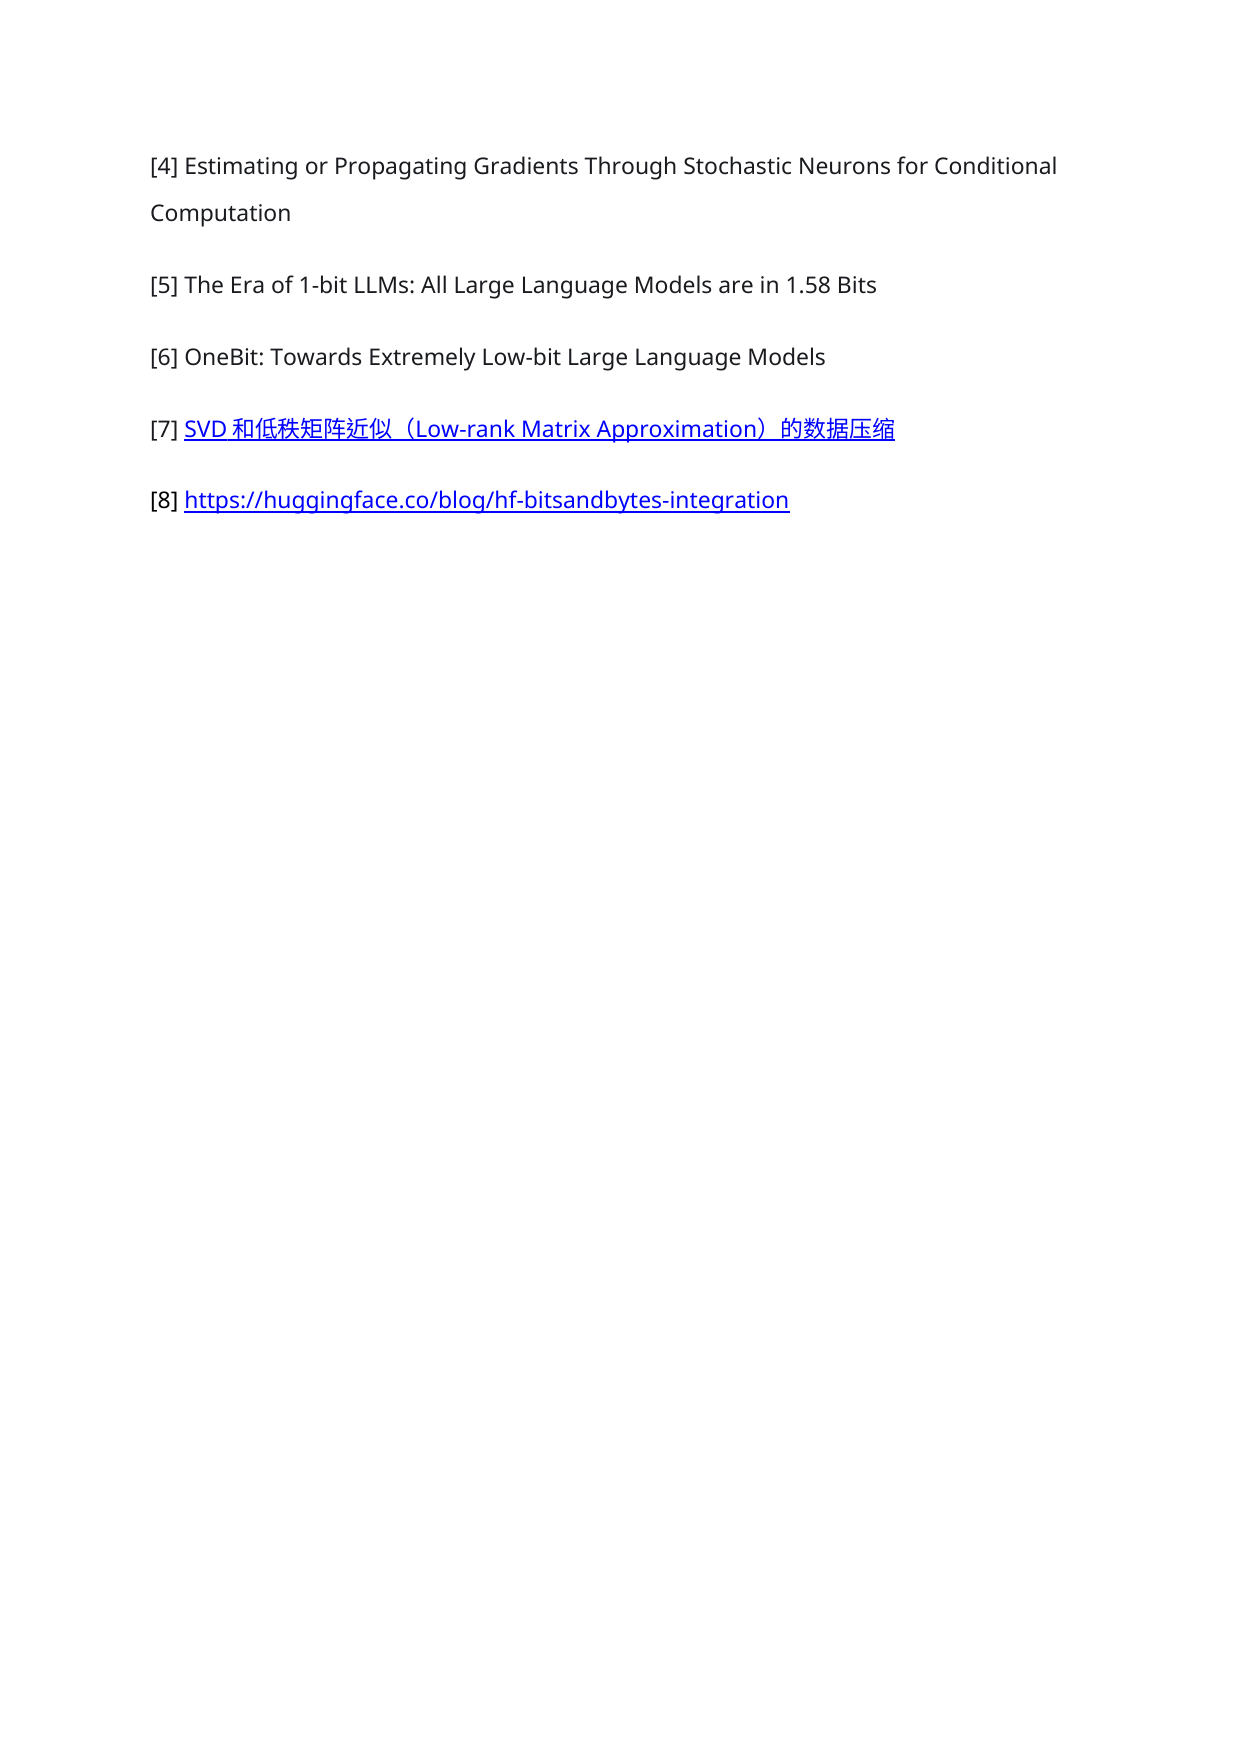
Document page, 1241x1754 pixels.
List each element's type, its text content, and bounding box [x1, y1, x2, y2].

text [6] OneBit: Towards Extremely Low-bit Large Language Models [150, 341, 1090, 372]
text [5] The Era of 1-bit LLMs: All Large Language Models are in 1.58 Bits [150, 269, 1090, 300]
text [7] SVD和低秩矩阵近似（Low-rank Matrix Approximation）的数据压缩 [150, 412, 1090, 444]
text [8] https://huggingface.co/blog/hf-bitsandbytes-integration [150, 484, 1090, 516]
text [4] Estimating or Propagating Gradients Through Stochastic Neurons for Conditional Computation [150, 150, 1090, 228]
